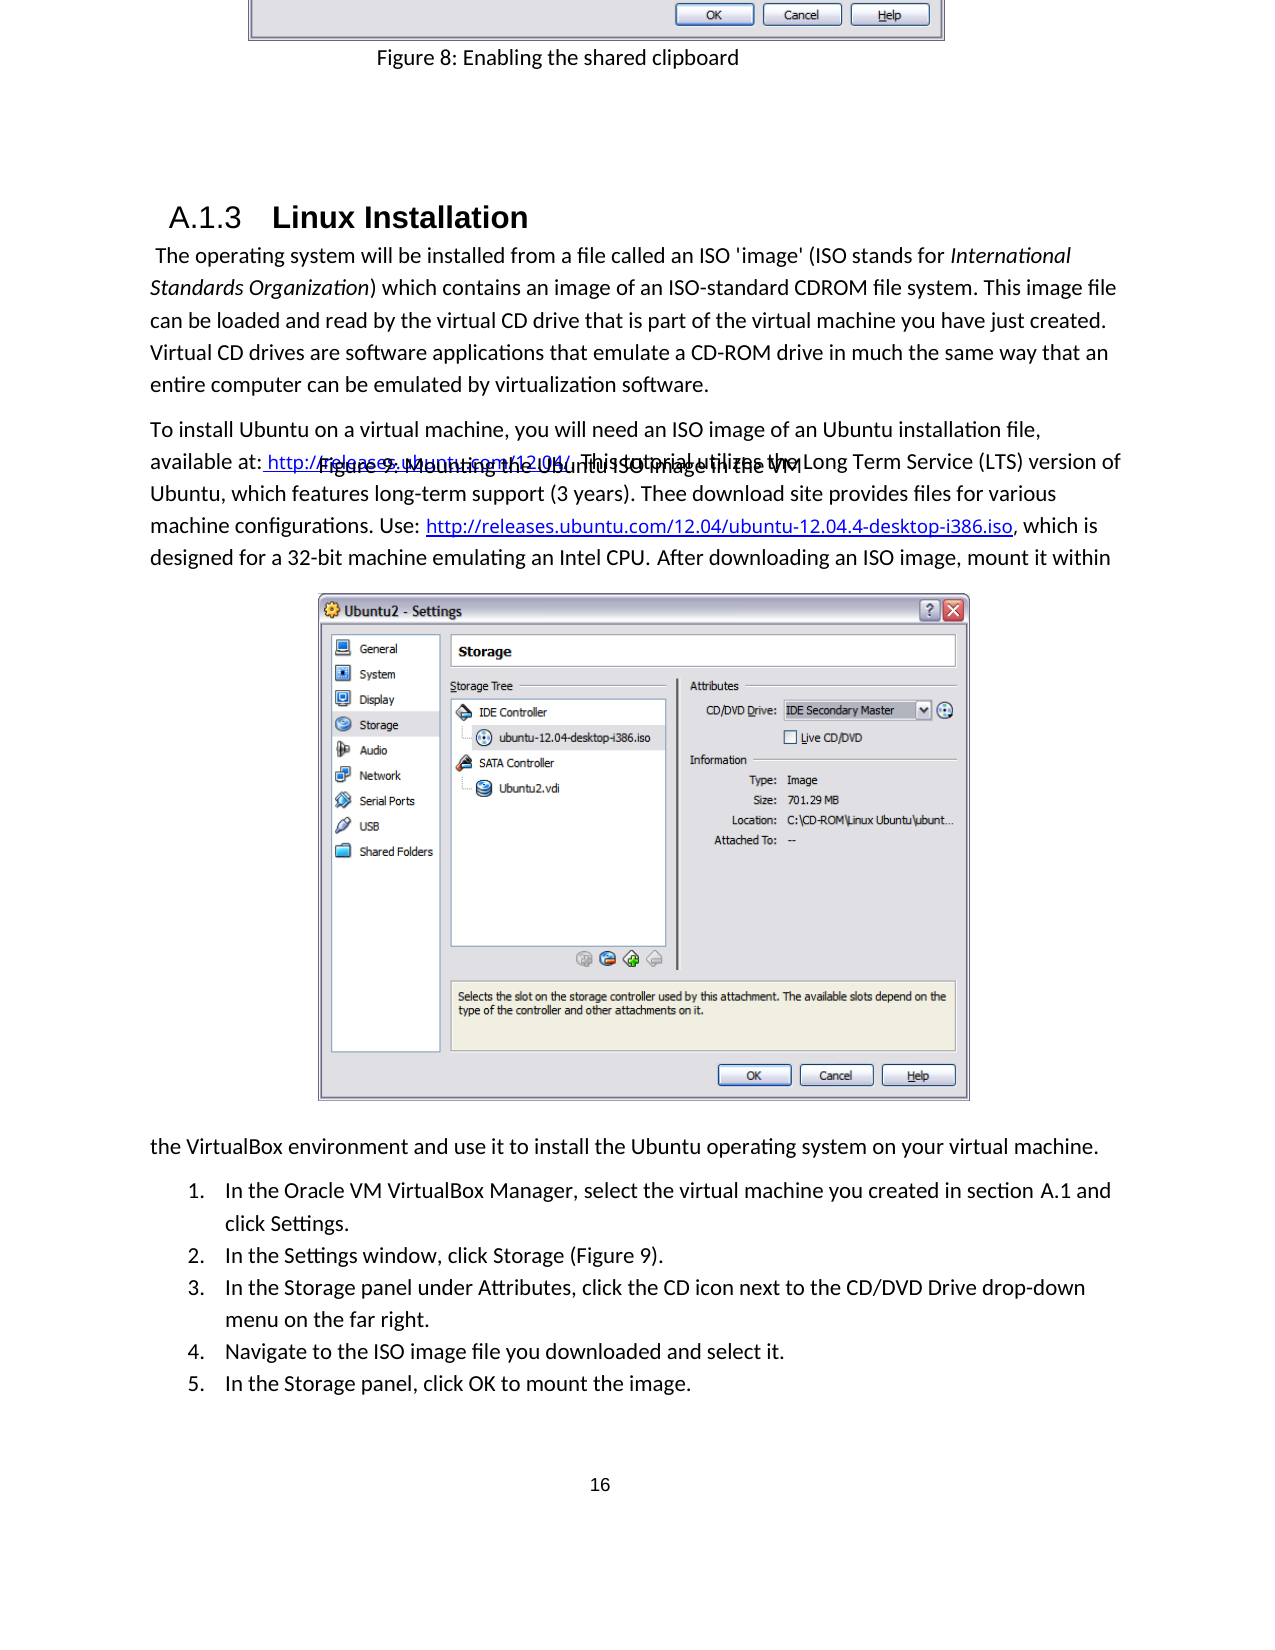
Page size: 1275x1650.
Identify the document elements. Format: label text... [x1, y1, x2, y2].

list In the Storage panel, click OK to mount the image. [187, 1369, 1125, 1398]
picture [318, 593, 970, 1101]
subtitle Linux Installation [169, 199, 1125, 235]
picture [248, 0, 945, 41]
text The operating system will be installed from a file called an ISO 'image' (ISO stands for International Standards Organization) which contains an image of an ISO-standard CDROM file system. This image file can be loaded and read by the virtual CD drive that is part of the virtual machine you have just created. Virtual CD drives are software applications that emulate a CD-ROM drive in much the same way that an entire computer can be emulated by virtualization software. [150, 241, 1125, 398]
list In the Storage panel under Attributes, click the CD icon next to the CD/DVD Drive drop-down menu on the far right. [187, 1273, 1125, 1333]
list In the Settings window, click Storage (Figure 9). [187, 1241, 1125, 1269]
list In the Oracle VM VirtualBox Manager, select the virtual machine you created in section A.1 and click Settings. [187, 1176, 1125, 1237]
list Navigate to the ISO image file you downloaded and select it. [187, 1337, 1125, 1365]
